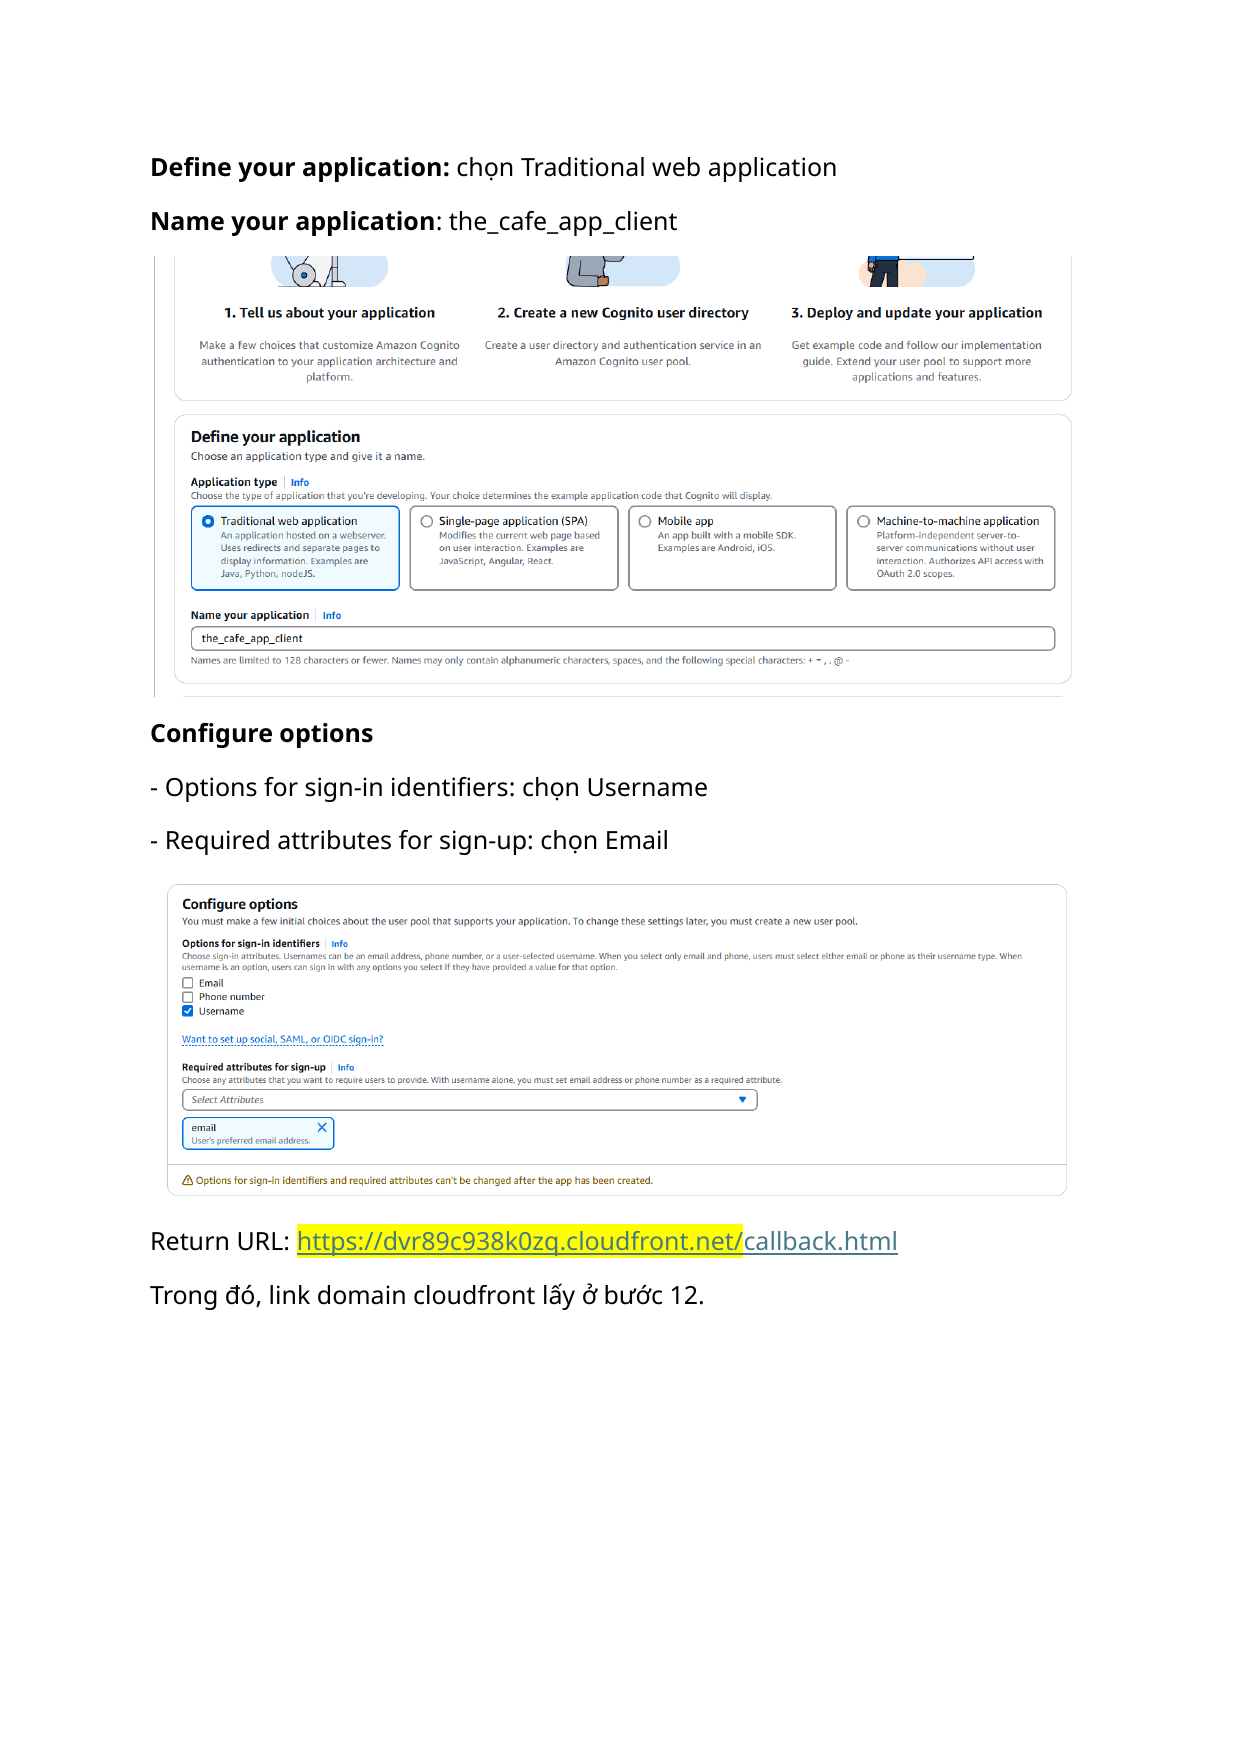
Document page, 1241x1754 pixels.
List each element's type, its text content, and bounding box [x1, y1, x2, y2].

text Return URL: https://dvr89c938k0zq.cloudfront.net/callback.html [150, 1224, 297, 1258]
picture [150, 256, 1091, 697]
text Configure options [150, 716, 1090, 750]
picture [150, 876, 1091, 1205]
text Return URL: https://dvr89c938k0zq.cloudfront.net/callback.html [743, 1224, 1090, 1258]
text - Required attributes for sign-up: chọn Email [150, 823, 1090, 857]
text - Options for sign-in identifiers: chọn Username [150, 769, 1090, 803]
text Name your application: the_cafe_app_client [150, 203, 1090, 237]
text Define your application: chọn Traditional web application [150, 150, 1090, 184]
text Trong đó, link domain cloudfront lấy ở bước 12. [150, 1277, 1090, 1312]
